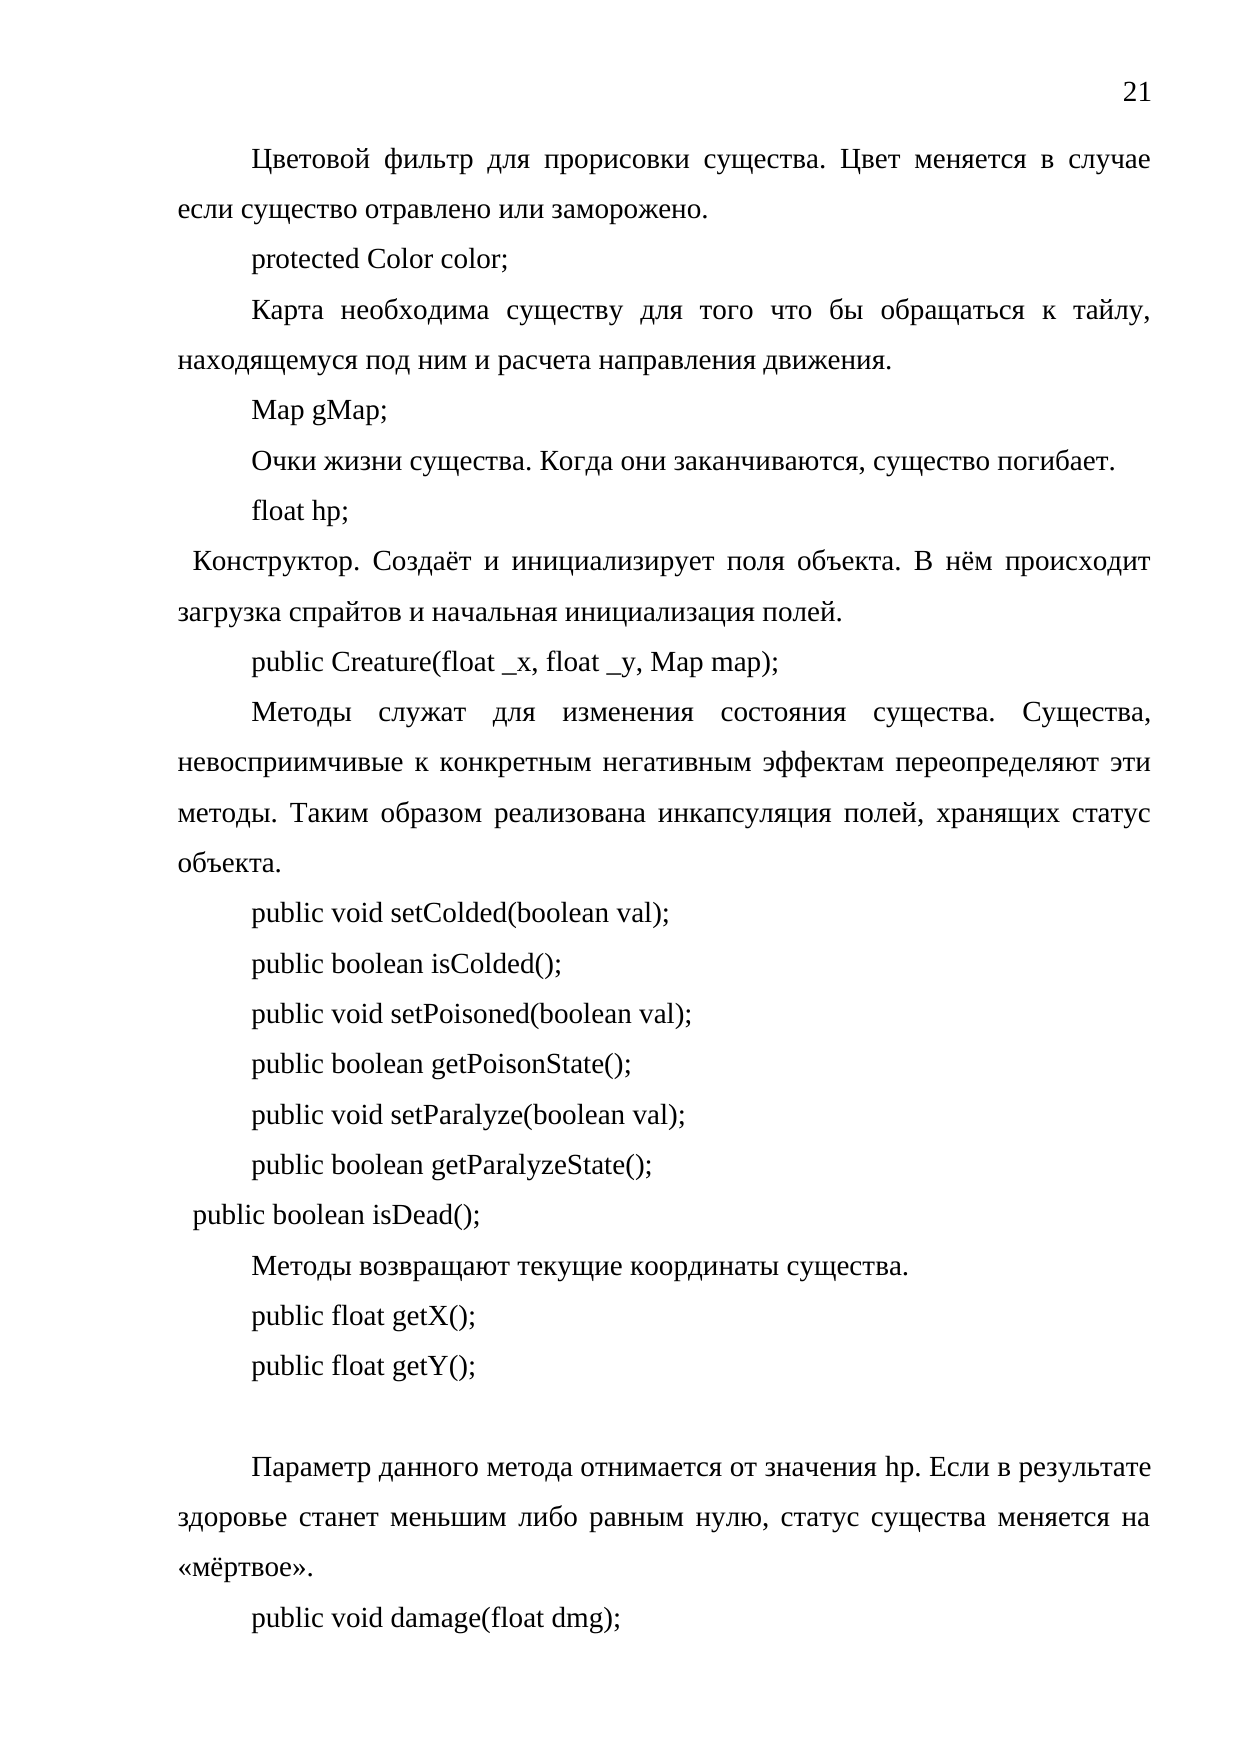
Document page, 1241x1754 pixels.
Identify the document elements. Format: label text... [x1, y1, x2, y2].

list public Creature(float _x, float _y, Map map); [177, 644, 1152, 677]
list public boolean isColded(); [177, 946, 1152, 979]
list public boolean getPoisonState(); [177, 1046, 1152, 1080]
list Методы служат для изменения состояния существа. Существа, невосприимчивые к конкретным негативным эффектам переопределяют эти методы. Таким образом реализована инкапсуляция полей, хранящих статус объекта. [177, 694, 1152, 879]
list Цветовой фильтр для прорисовки существа. Цвет меняется в случае если существо отравлено или заморожено. [177, 141, 1152, 225]
list public void setParalyze(boolean val); [177, 1097, 1152, 1130]
list protected Color color; [177, 241, 1152, 275]
list public void setPoisoned(boolean val); [177, 996, 1152, 1030]
list Очки жизни существа. Когда они заканчиваются, существо погибает. [177, 443, 1152, 476]
list Карта необходима существу для того что бы обращаться к тайлу, находящемуся под ним и расчета направления движения. [177, 292, 1152, 376]
list public boolean isDead(); [177, 1197, 1152, 1231]
list public float getY(); [177, 1348, 1152, 1382]
list public void damage(float dmg); [177, 1600, 1152, 1633]
list Конструктор. Создаёт и инициализирует поля объекта. В нём происходит загрузка спрайтов и начальная инициализация полей. [177, 543, 1152, 627]
list Параметр данного метода отнимается от значения hp. Если в результате здоровье станет меньшим либо равным нулю, статус существа меняется на «мёртвое». [177, 1449, 1152, 1583]
list public float getX(); [177, 1298, 1152, 1332]
list public boolean getParalyzeState(); [177, 1147, 1152, 1181]
list public void setColded(boolean val); [177, 896, 1152, 929]
list float hp; [177, 493, 1152, 527]
list Методы возвращают текущие координаты существа. [177, 1248, 1152, 1281]
list Map gMap; [177, 392, 1152, 426]
